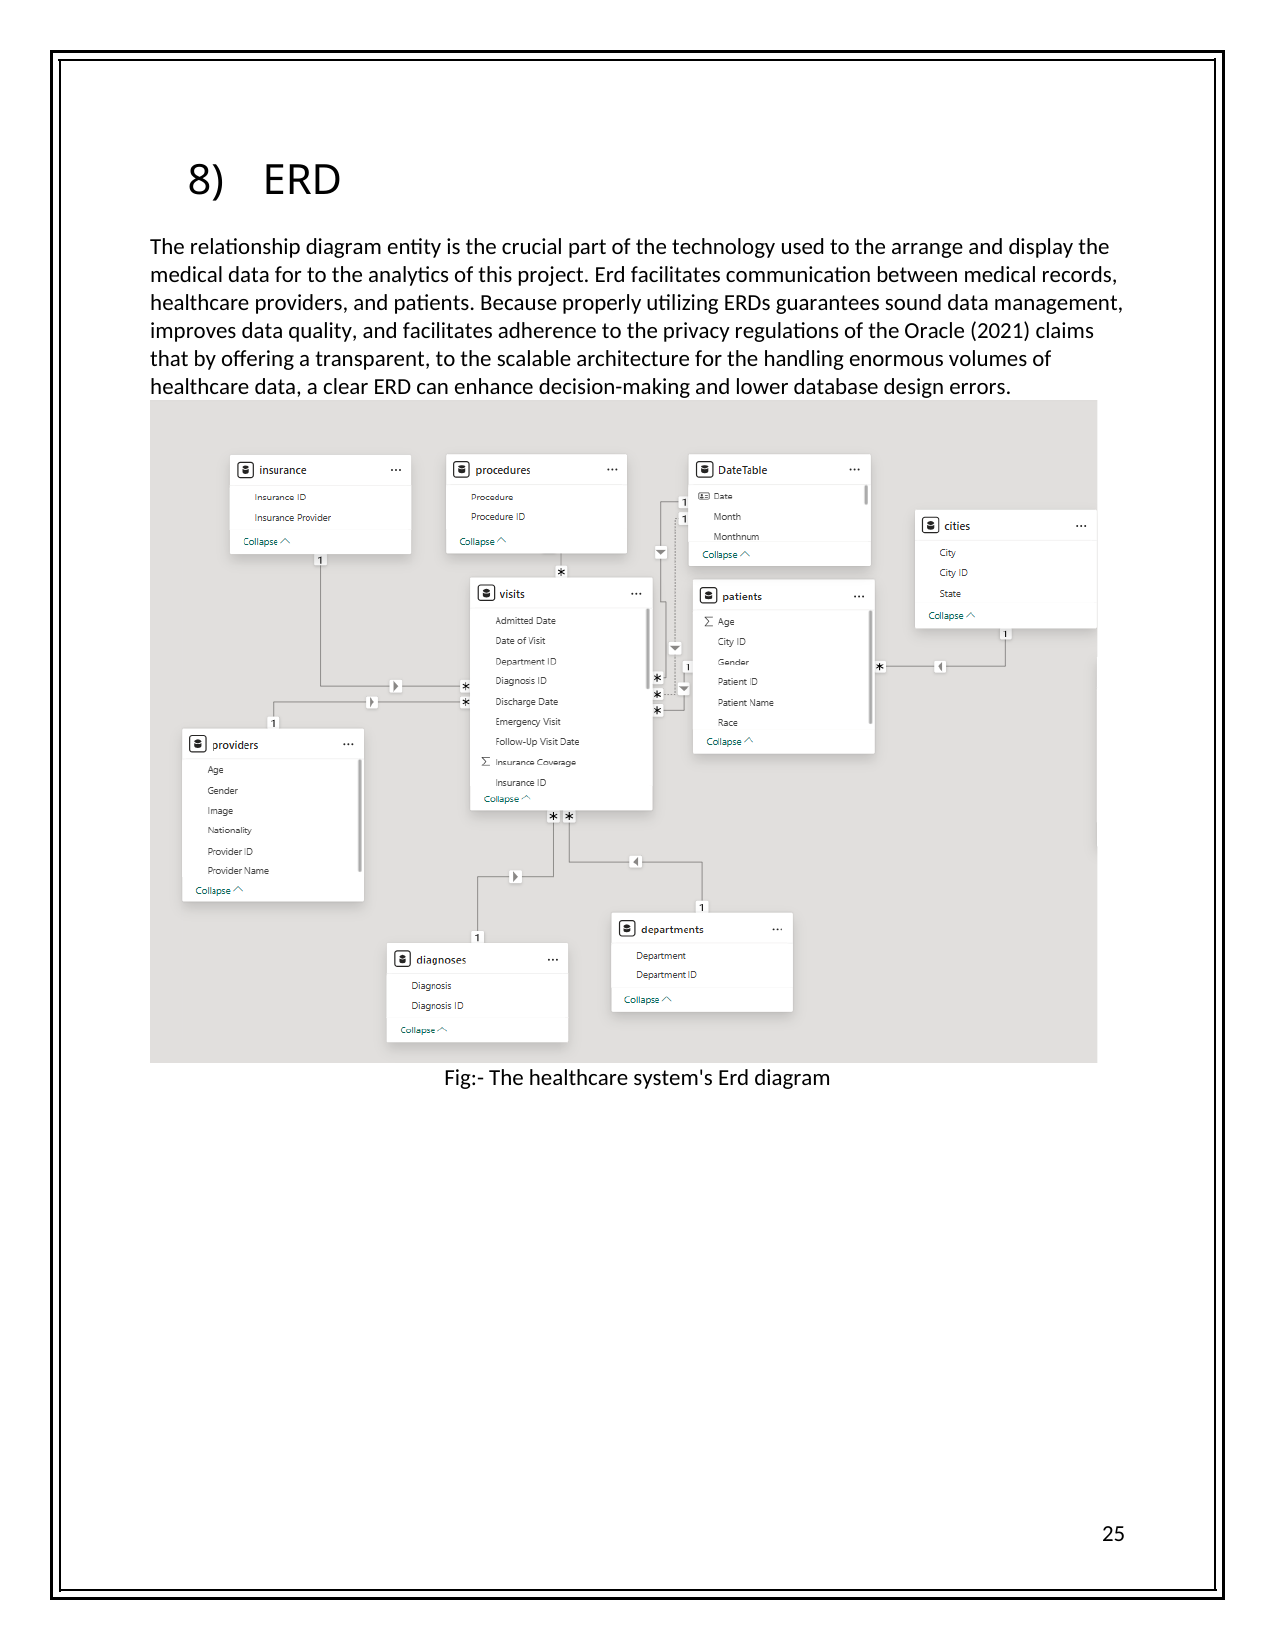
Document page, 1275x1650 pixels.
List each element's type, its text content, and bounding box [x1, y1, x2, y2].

text Fig:- The healthcare system's Erd diagram [150, 1063, 1125, 1091]
text The relationship diagram entity is the crucial part of the technology used to the arrange and display the medical data for to the analytics of this project. Erd facilitates communication between medical records, healthcare providers, and patients. Because properly utilizing ERDs guarantees sound data management, improves data quality, and facilitates adherence to the privacy regulations of the Oracle (2021) claims that by offering a transparent, to the scalable architecture for the handling enormous volumes of healthcare data, a clear ERD can enhance decision-making and lower database design errors. [150, 232, 1125, 400]
list ERD [187, 150, 1125, 207]
picture [150, 400, 1098, 1063]
